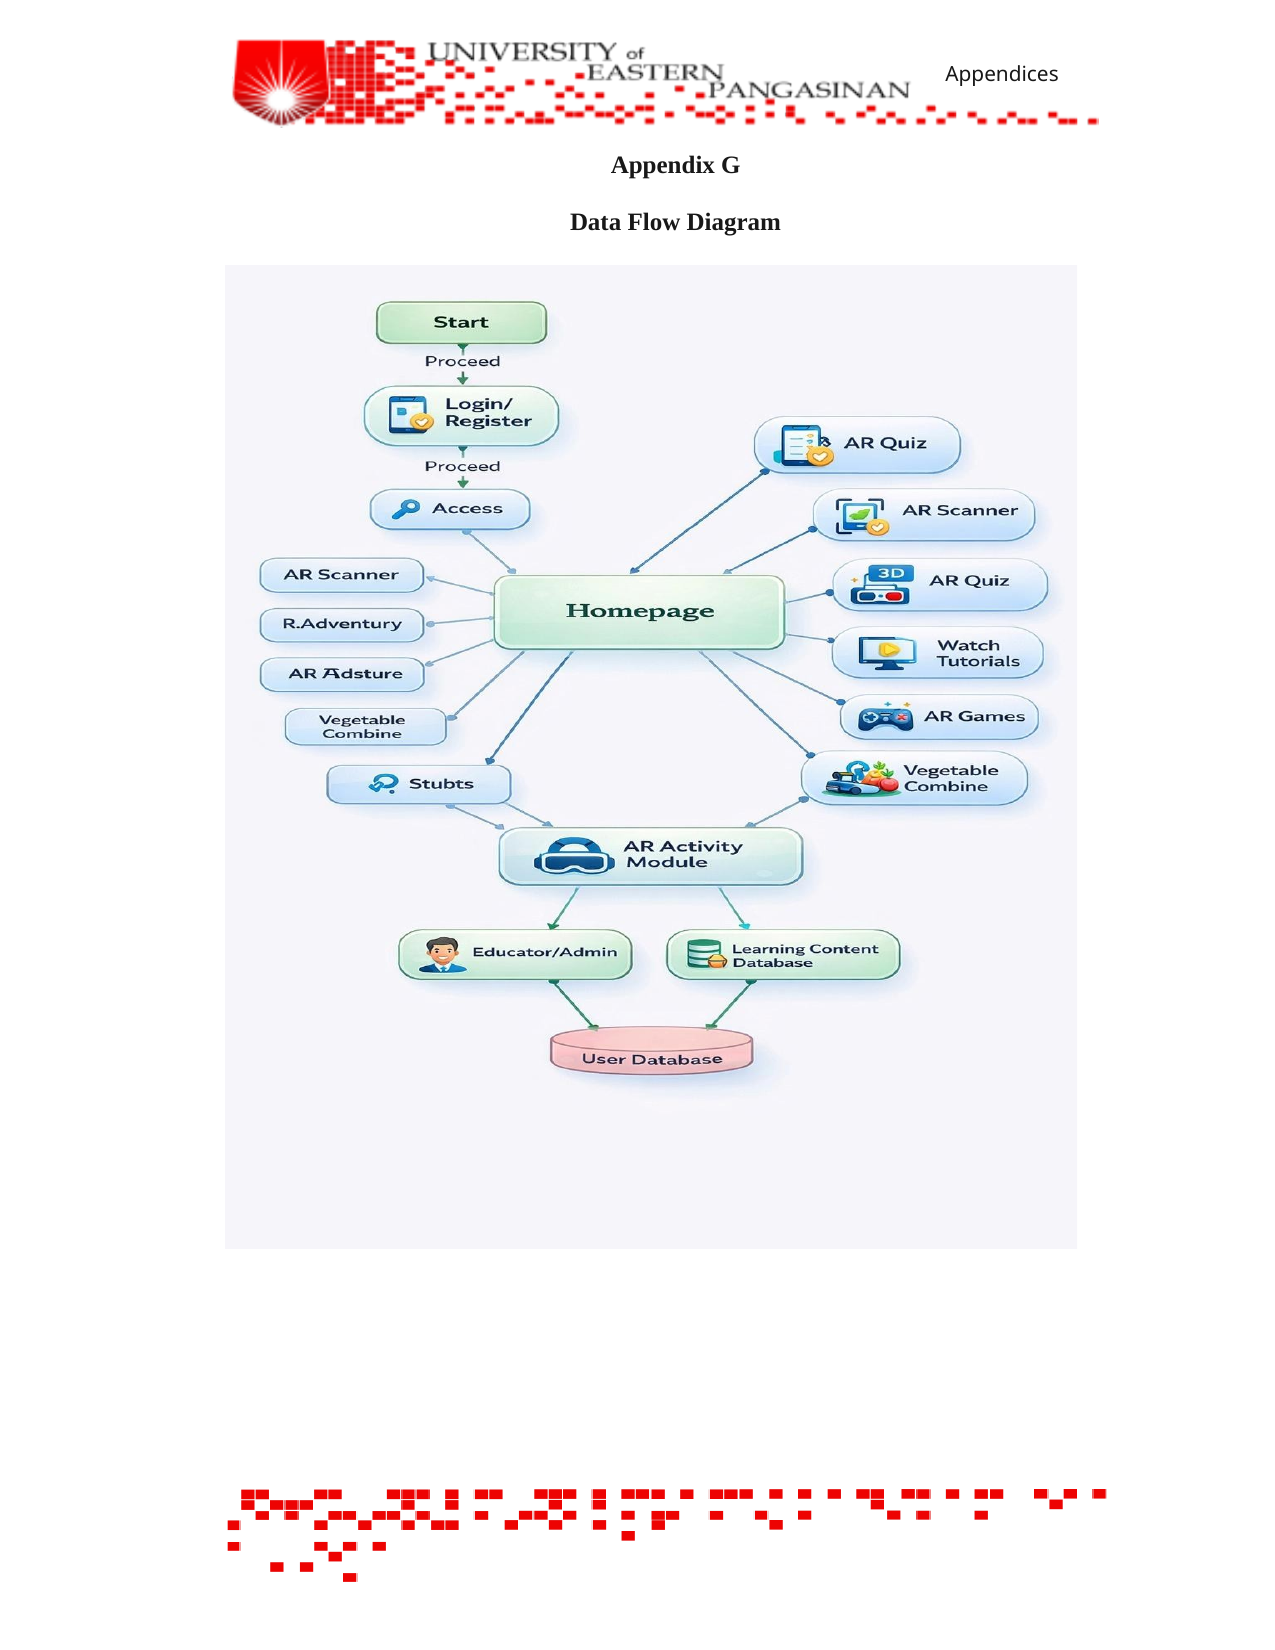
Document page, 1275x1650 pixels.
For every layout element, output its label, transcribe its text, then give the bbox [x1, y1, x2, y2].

picture [231, 39, 1099, 130]
picture [227, 1489, 1107, 1582]
text Appendix G Data Flow Diagram [570, 150, 790, 236]
picture [225, 265, 1078, 1249]
